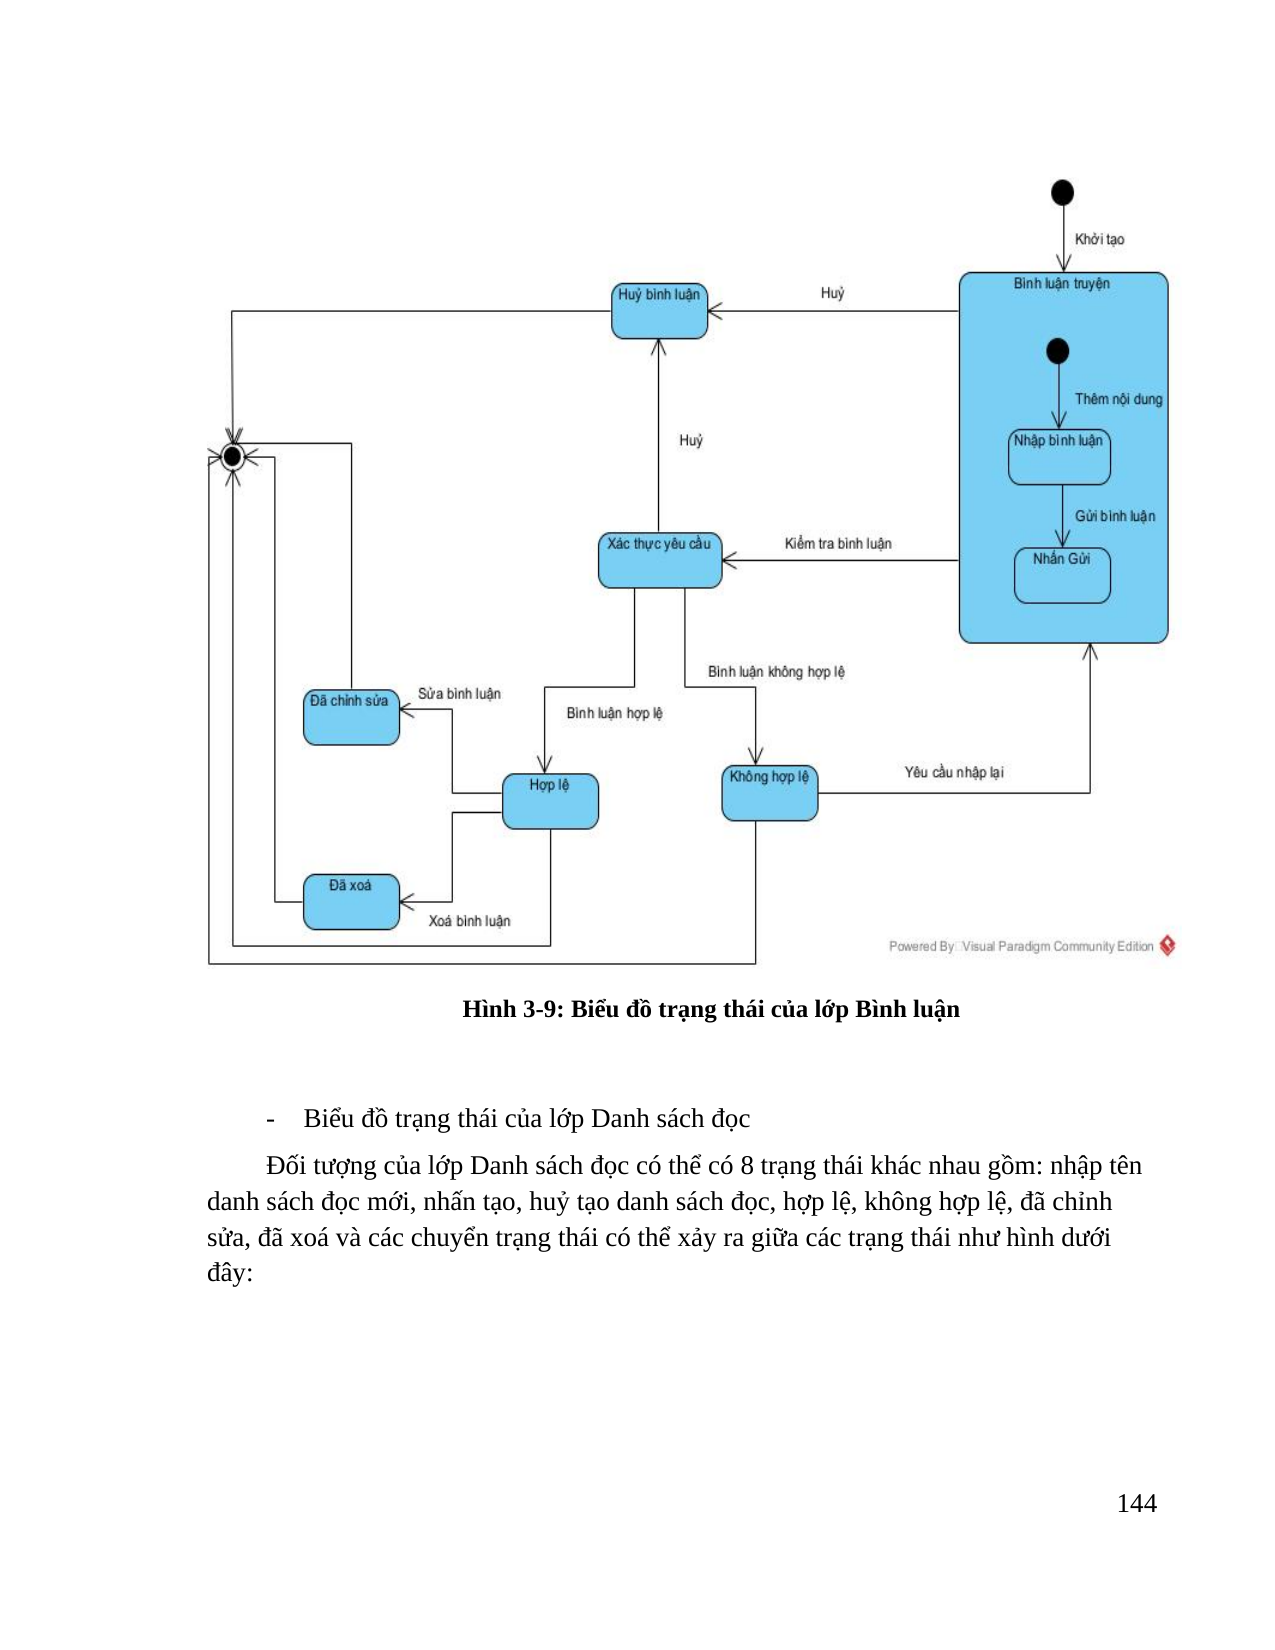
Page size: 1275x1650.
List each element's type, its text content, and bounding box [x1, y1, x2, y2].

picture [206, 177, 1182, 969]
list Biểu đồ trạng thái của lớp Danh sách đọc [266, 1103, 1157, 1134]
text Đối tượng của lớp Danh sách đọc có thể có 8 trạng thái khác nhau gồm: nhập tên danh sách đọc mới, nhấn tạo, huỷ tạo danh sách đọc, hợp lệ, không hợp lệ, đã chỉnh sửa, đã xoá và các chuyển trạng thái có thể xảy ra giữa các trạng thái như hình dưới đây: [207, 1149, 1157, 1288]
